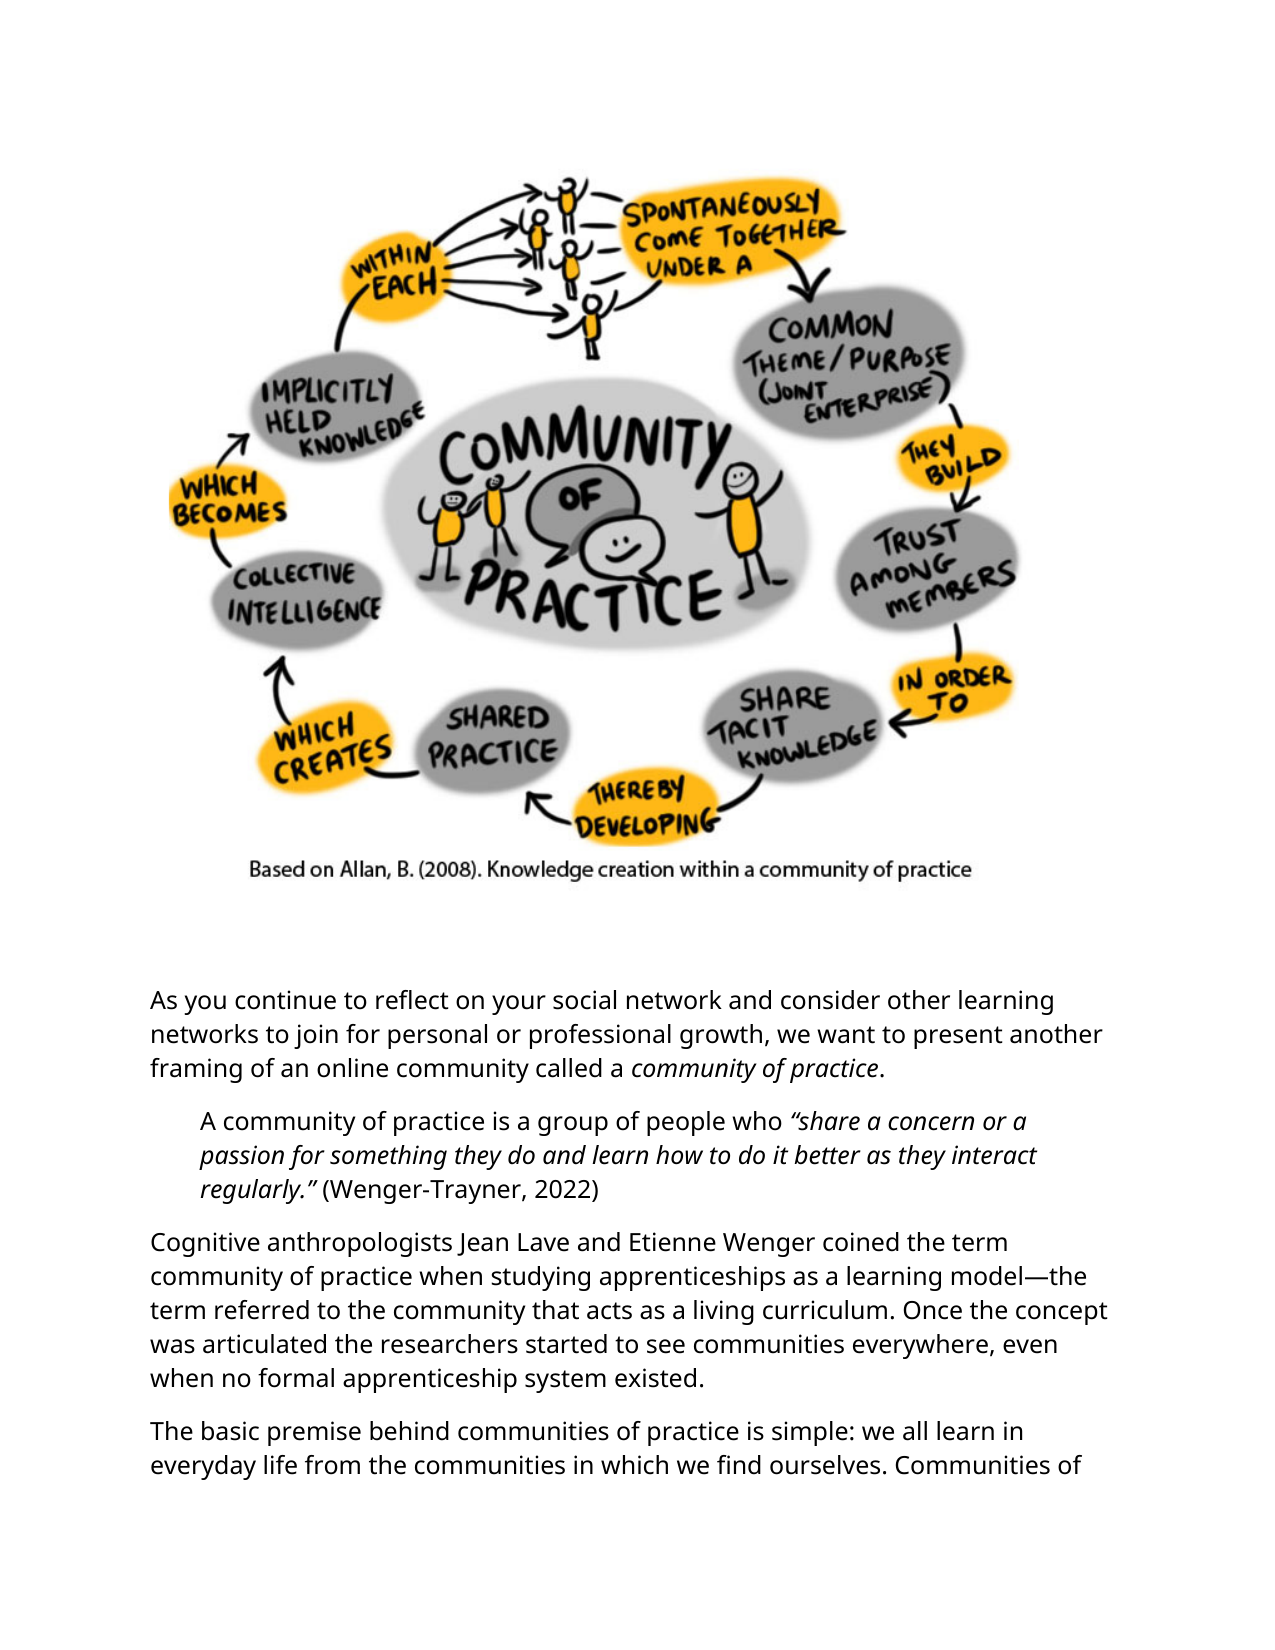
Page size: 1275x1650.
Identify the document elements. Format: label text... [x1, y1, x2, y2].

text A community of practice is a group of people who “share a concern or a passion for something they do and learn how to do it better as they interact regularly.” (Wenger-Trayner, 2022) [200, 1104, 1075, 1206]
picture [168, 150, 1044, 912]
text Cognitive anthropologists Jean Lave and Etienne Wenger coined the term community of practice when studying apprenticeships as a learning model—the term referred to the community that acts as a living curriculum. Once the concept was articulated the researchers started to see communities everywhere, even when no formal apprenticeship system existed. [150, 1225, 1125, 1395]
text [150, 1414, 1125, 1482]
text As you continue to reflect on your social network and consider other learning networks to join for personal or professional growth, we want to present another framing of an online community called a community of practice. [150, 983, 1125, 1085]
